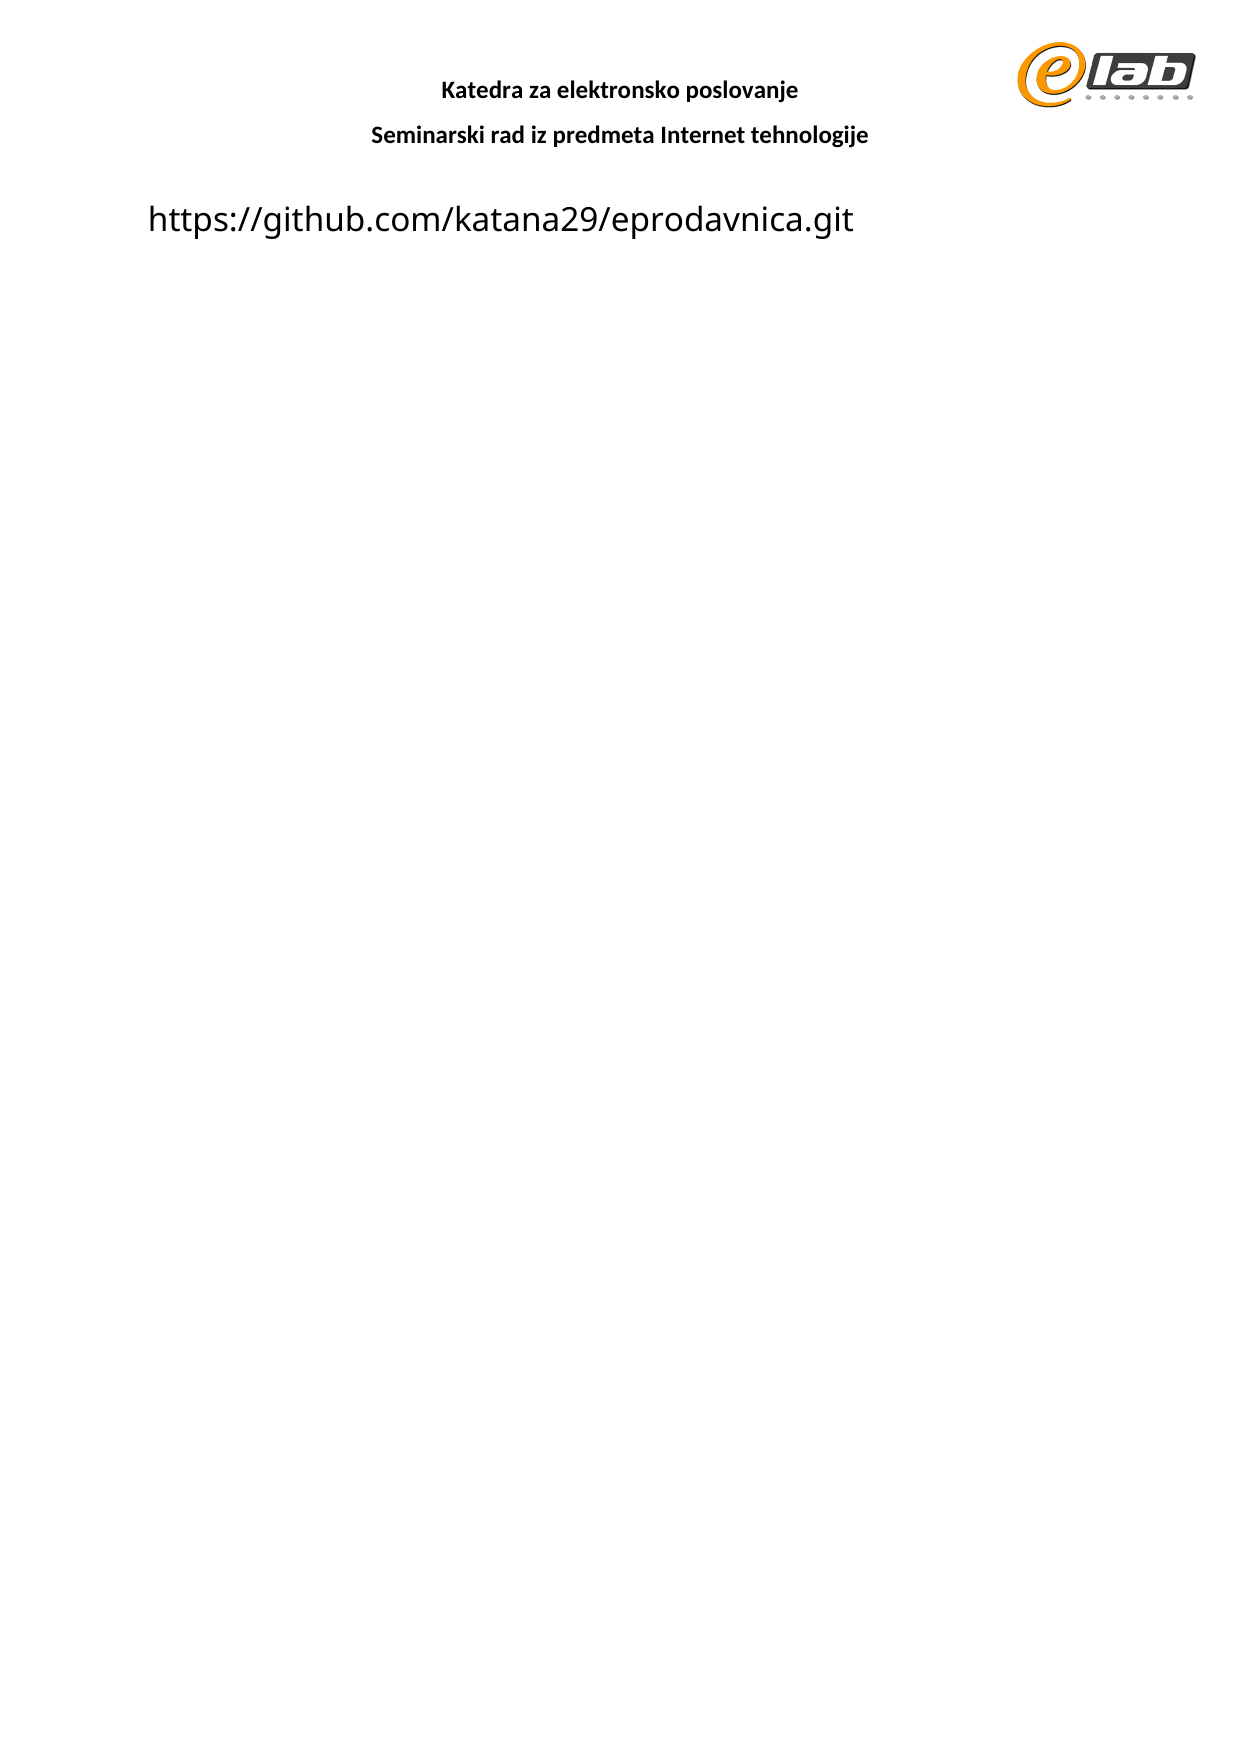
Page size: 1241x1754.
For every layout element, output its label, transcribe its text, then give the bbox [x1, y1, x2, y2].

text https://github.com/katana29/eprodavnica.git [148, 196, 1093, 241]
picture [1017, 42, 1197, 108]
